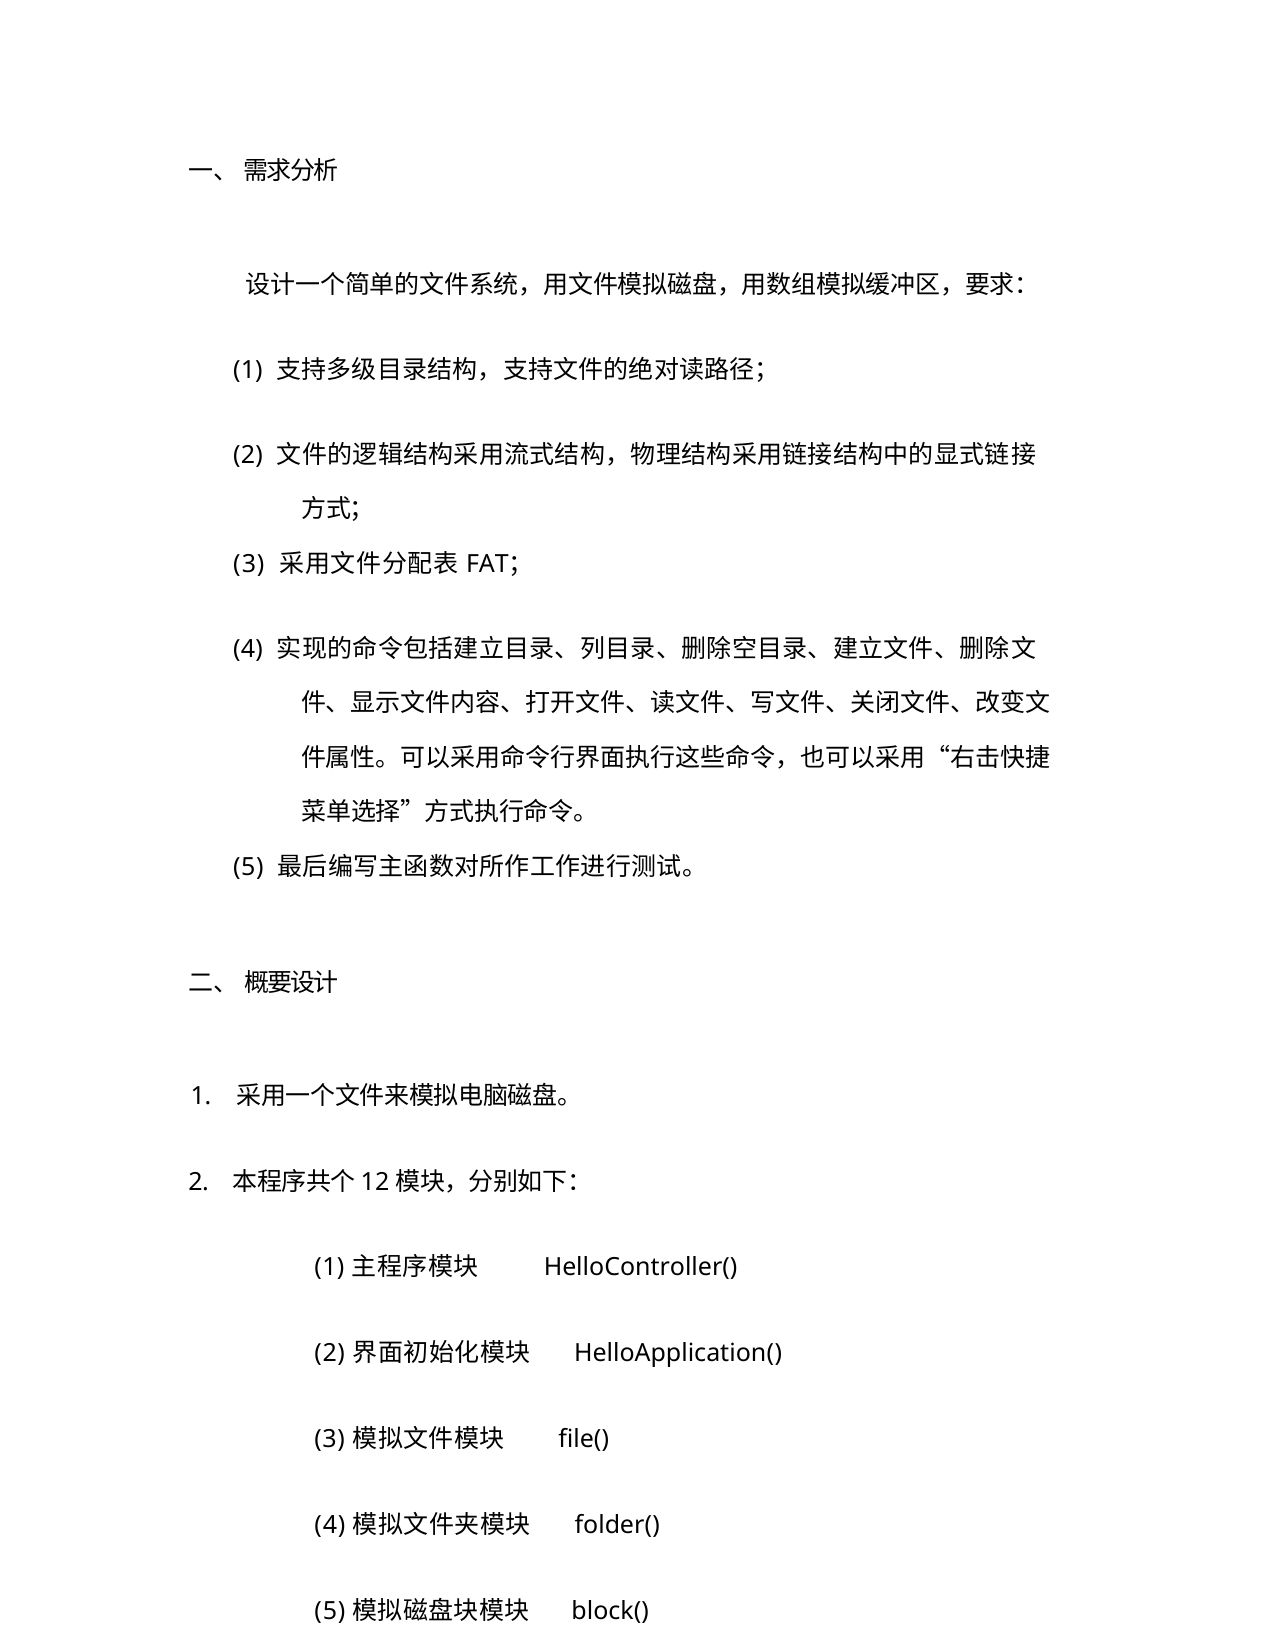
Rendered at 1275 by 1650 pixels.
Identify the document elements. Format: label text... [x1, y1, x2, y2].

text (3) 模拟文件模块 file() [314, 1418, 1084, 1454]
text (2) 界面初始化模块 HelloApplication() [314, 1332, 1084, 1368]
text 设计一个简单的文件系统，用文件模拟磁盘，用数组模拟缓冲区，要求： [245, 264, 1084, 301]
text (1) 支持多级目录结构，支持文件的绝对读路径； [233, 349, 1084, 386]
text (1) 主程序模块 HelloController() [314, 1246, 1084, 1282]
text (5) 模拟磁盘块模块 block() [314, 1590, 1084, 1627]
text (5) 最后编写主函数对所作工作进行测试。 [233, 846, 1084, 882]
text (3) 采用文件分配表 FAT； [233, 543, 1084, 579]
text (4) 实现的命令包括建立目录、列目录、删除空目录、建立文件、删除文 件、显示文件内容、打开文件、读文件、写文件、关闭文件、改变文 件属性。可以采用命令行界面执行这些命令，也可以采用“右击快捷 菜单选择”方式执行命令。 [233, 628, 1056, 828]
text 一、 需求分析 [188, 151, 1084, 187]
text 二、 概要设计 [188, 962, 1084, 998]
text 2. 本程序共个 12 模块，分别如下： [188, 1161, 1084, 1197]
list 采用一个文件来模拟电脑磁盘。 [190, 1076, 1084, 1112]
text (2) 文件的逻辑结构采用流式结构，物理结构采用链接结构中的显式链接 方式； [233, 434, 1056, 525]
text (4) 模拟文件夹模块 folder() [314, 1504, 1084, 1540]
